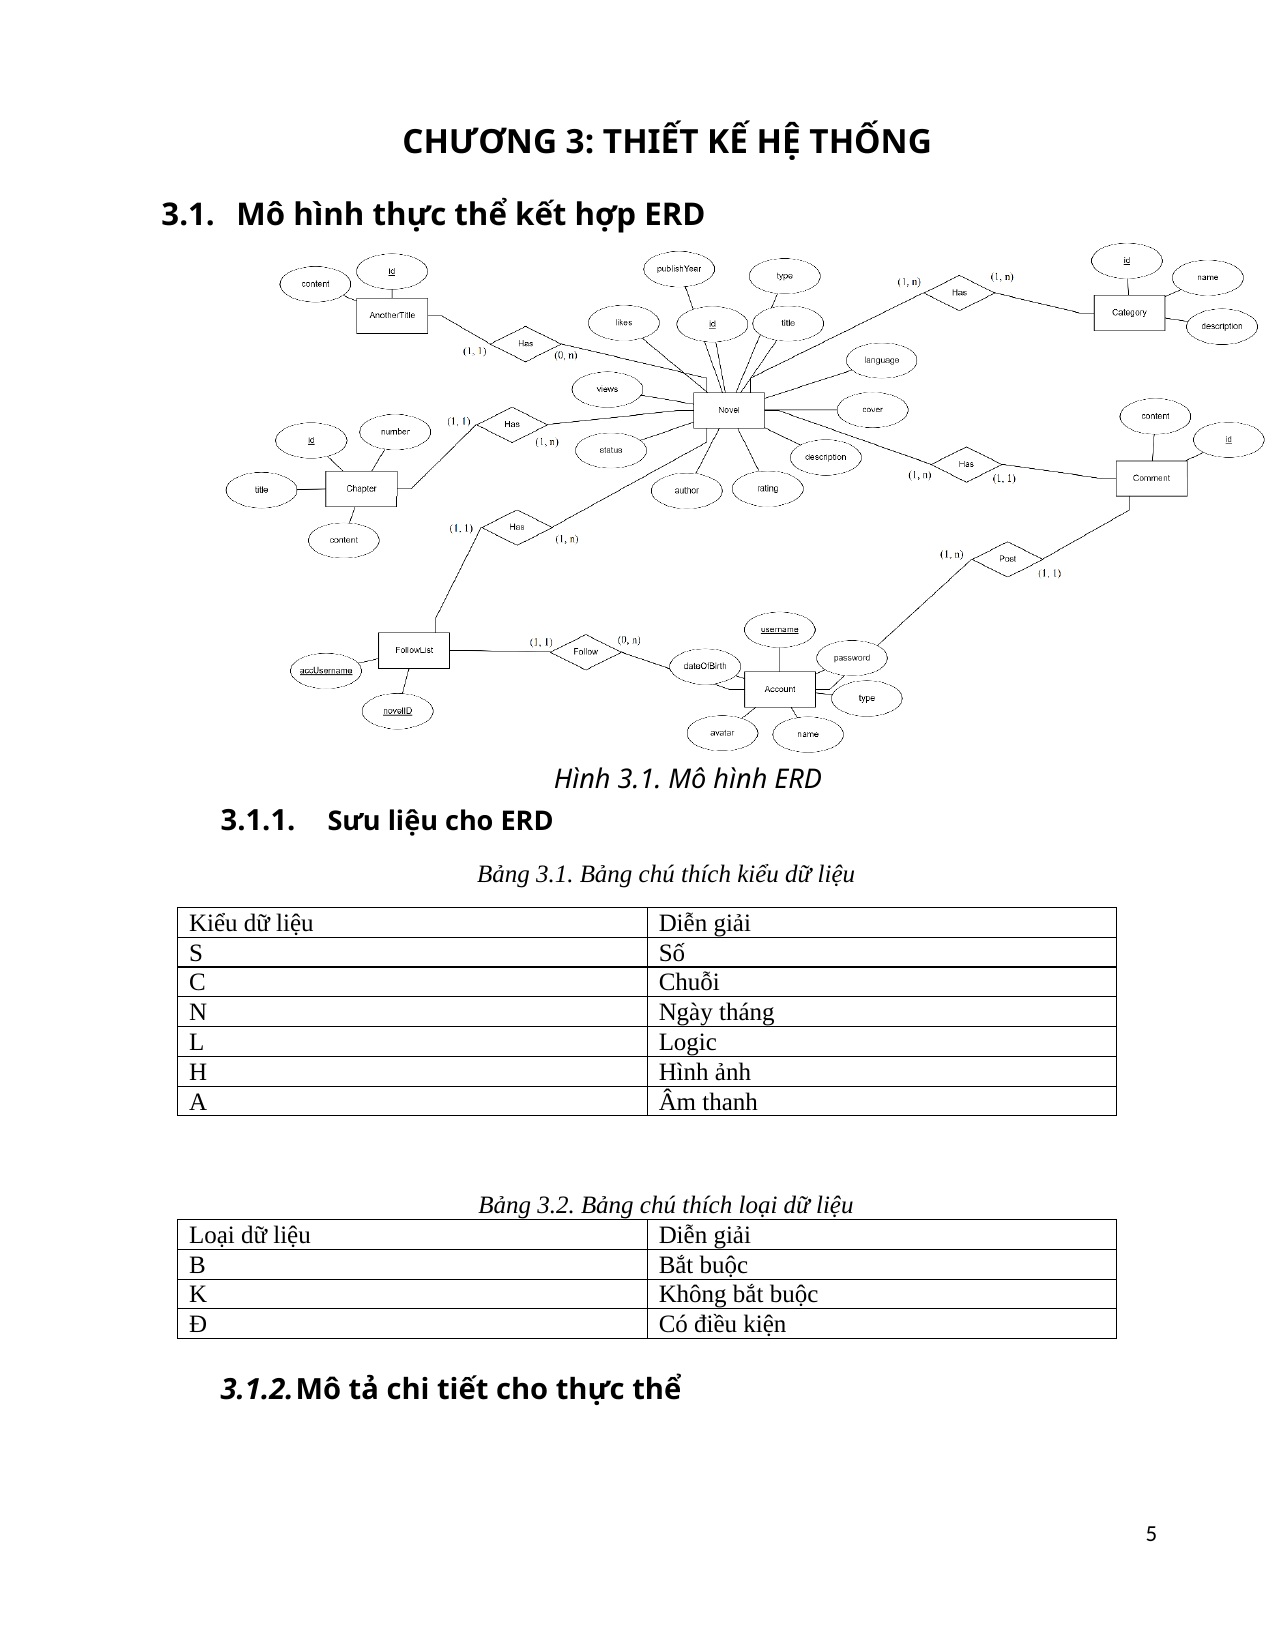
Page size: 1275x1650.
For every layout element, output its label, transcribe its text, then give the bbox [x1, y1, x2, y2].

table_cell A [178, 1087, 647, 1115]
table_header Diễn giải [648, 1220, 1116, 1249]
table_cell B [178, 1250, 647, 1278]
table_header Diễn giải [648, 908, 1116, 937]
table_cell H [178, 1057, 647, 1086]
table_cell N [178, 997, 647, 1026]
table_cell S [178, 938, 647, 966]
table_header Loại dữ liệu [178, 1220, 647, 1249]
table_cell Hình ảnh [648, 1057, 1116, 1086]
list Mô hình thực thể kết hợp ERD [161, 192, 1157, 235]
table_cell C [178, 968, 647, 996]
table_header Kiểu dữ liệu [178, 908, 647, 937]
text Bảng 3.2. Bảng chú thích loại dữ liệu [177, 1190, 1157, 1219]
list Sưu liệu cho ERD [220, 800, 1157, 839]
table_cell K [178, 1280, 647, 1308]
picture [221, 238, 1275, 757]
table_cell Không bắt buộc [648, 1280, 1116, 1308]
table_cell Đ [178, 1309, 647, 1338]
table_cell Ngày tháng [648, 997, 1116, 1026]
table_cell Số [648, 938, 1116, 966]
table_cell Chuỗi [648, 968, 1116, 996]
table_cell Bắt buộc [648, 1250, 1116, 1278]
table_cell Âm thanh [648, 1087, 1116, 1115]
table_cell Logic [648, 1027, 1116, 1056]
list Hình 3.1. Mô hình ERD [177, 760, 1157, 797]
subtitle CHƯƠNG 3: THIẾT KẾ HỆ THỐNG [177, 118, 1157, 163]
table_cell Có điều kiện [648, 1309, 1116, 1338]
table_cell L [178, 1027, 647, 1056]
list Mô tả chi tiết cho thực thể [220, 1368, 1157, 1408]
text Bảng 3.1. Bảng chú thích kiểu dữ liệu [177, 859, 1157, 888]
